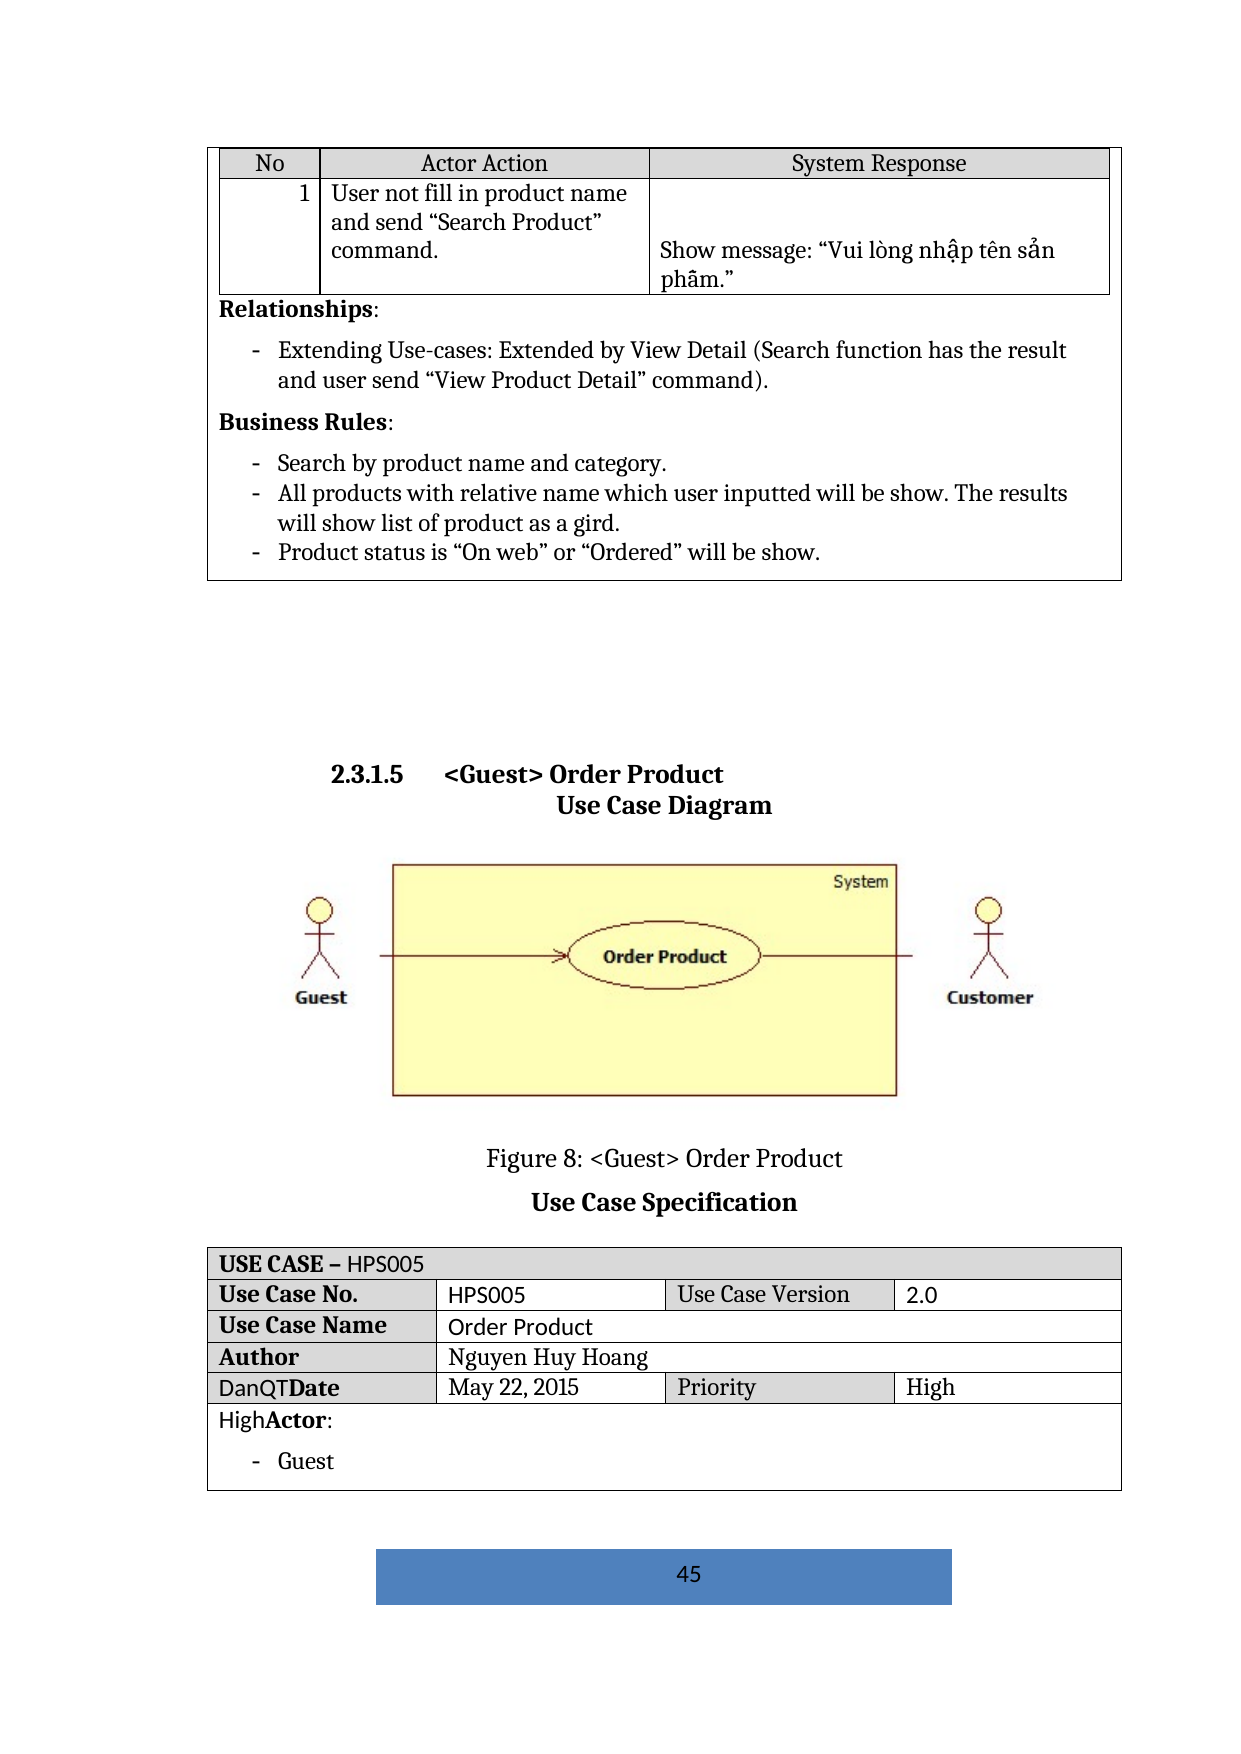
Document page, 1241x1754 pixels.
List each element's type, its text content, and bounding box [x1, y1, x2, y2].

table_header USE CASE – [208, 1248, 1121, 1279]
text Use Case Diagram [207, 790, 1122, 821]
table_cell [208, 148, 1121, 580]
picture [230, 833, 1099, 1128]
table_cell Date [208, 1373, 436, 1403]
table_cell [208, 1404, 1121, 1490]
table_cell [437, 1311, 1121, 1342]
table_cell Priority [666, 1373, 894, 1403]
table_cell Use Case Name [208, 1311, 436, 1342]
table_cell Author [208, 1343, 436, 1372]
table_cell Use Case No. [208, 1280, 436, 1310]
subtitle <Guest> Order Product [331, 759, 1122, 790]
table_cell Use Case Version [666, 1280, 894, 1310]
text Use Case Specification [207, 1187, 1122, 1218]
